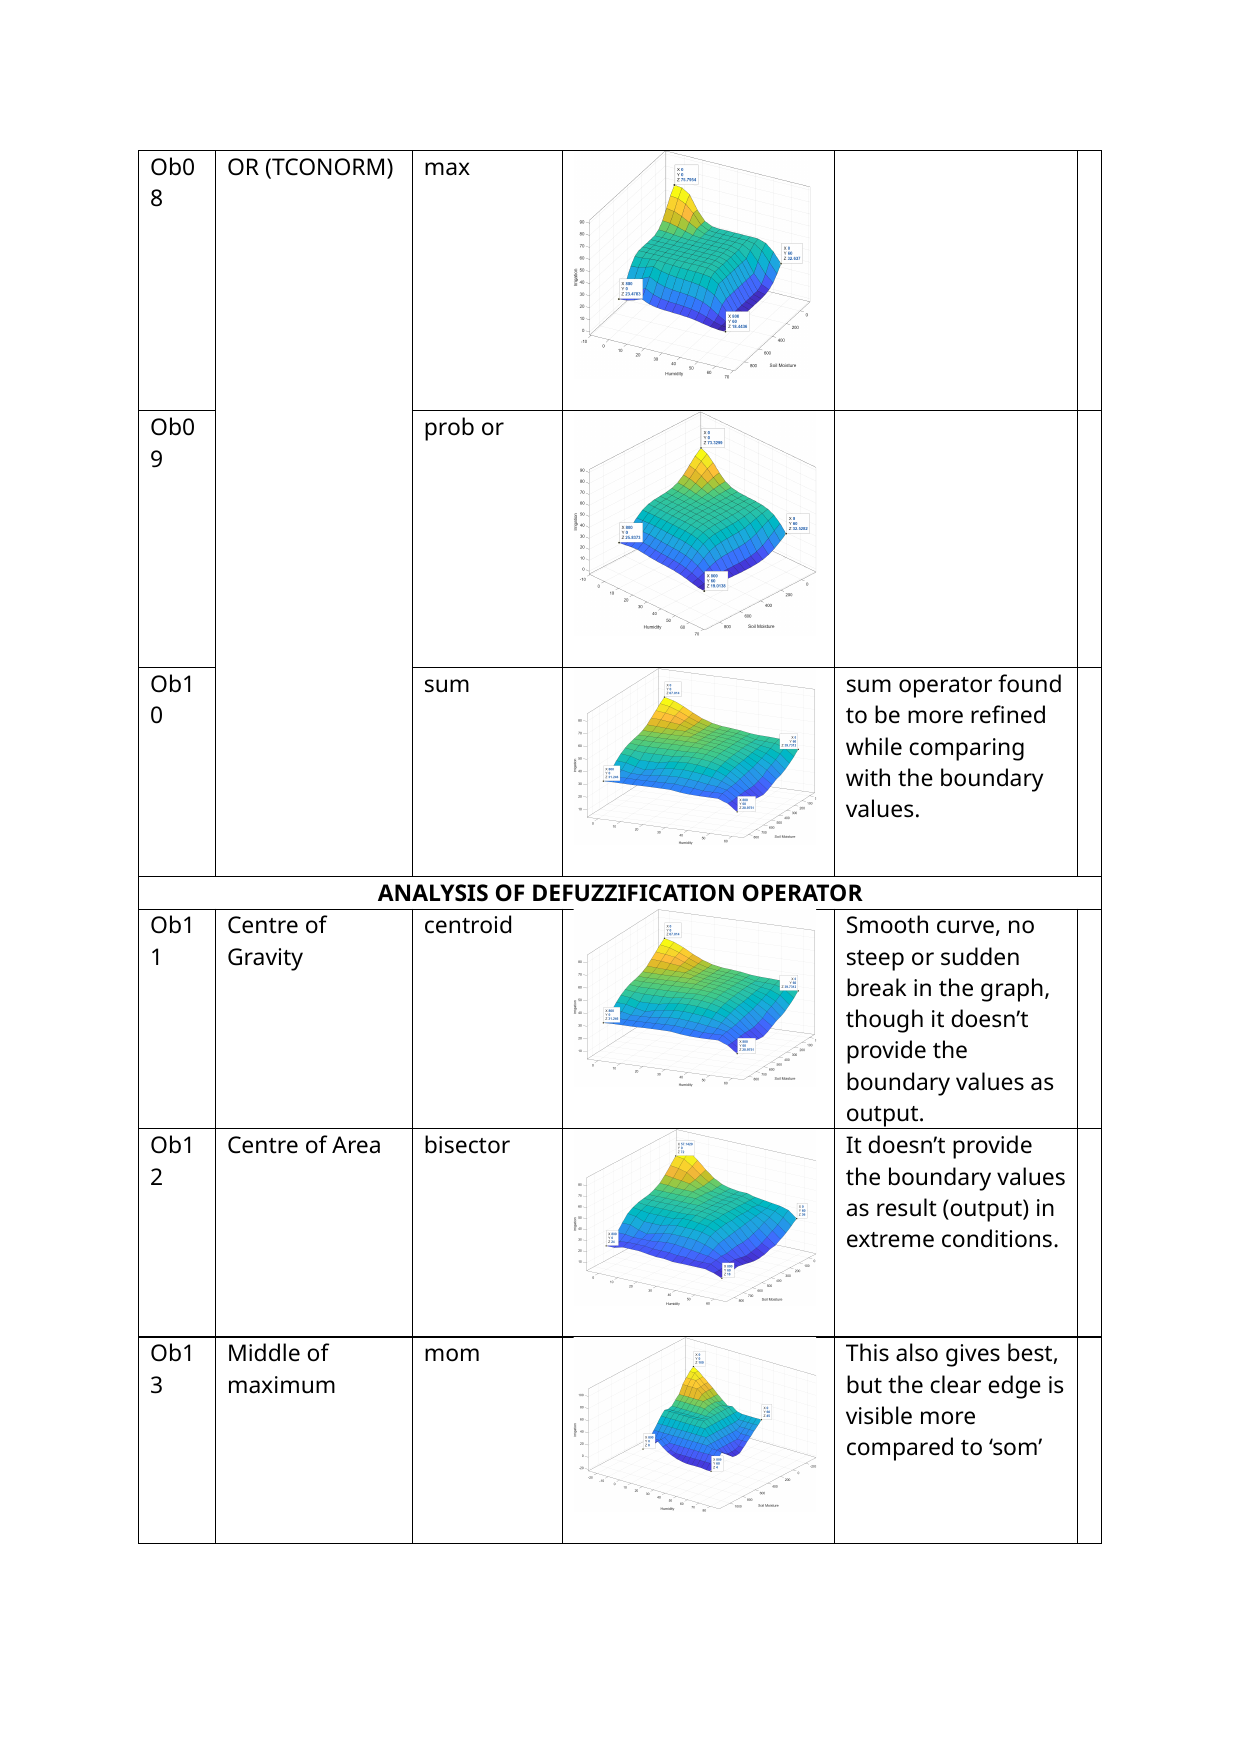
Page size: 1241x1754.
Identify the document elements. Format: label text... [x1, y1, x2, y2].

table_cell Smooth curve, no steep or sudden break in the graph, though it doesn’t provide the boundary values as output. [835, 910, 1077, 1128]
table_cell Ob08 [139, 151, 215, 410]
picture [573, 411, 817, 636]
table_cell [1078, 668, 1101, 876]
table_cell Centre of Gravity [216, 910, 412, 1128]
picture [573, 909, 817, 1087]
table_cell centroid [413, 910, 562, 1128]
table_cell [1078, 151, 1101, 410]
table_cell [563, 151, 834, 410]
table_cell [563, 1129, 834, 1336]
picture [573, 1129, 817, 1306]
table_cell [1078, 1129, 1101, 1336]
table_cell [835, 411, 1077, 667]
table_cell sum operator found to be more refined while comparing with the boundary values. [835, 668, 1077, 876]
table_cell [563, 1338, 834, 1543]
table_cell Ob10 [139, 668, 215, 876]
table_cell [563, 411, 834, 667]
table_cell mom [413, 1338, 562, 1543]
table_cell prob or [413, 411, 562, 667]
picture [573, 668, 817, 845]
table_cell It doesn’t provide the boundary values as result (output) in extreme conditions. [835, 1129, 1077, 1336]
picture [573, 1337, 817, 1512]
table_cell Centre of Area [216, 1129, 412, 1336]
table_cell Ob09 [139, 411, 215, 667]
table_cell Middle of maximum [216, 1338, 412, 1543]
table_cell [563, 668, 834, 876]
table_cell max [413, 151, 562, 410]
table_cell Ob12 [139, 1129, 215, 1336]
table_cell [1078, 411, 1101, 667]
table_cell Ob11 [139, 910, 215, 1128]
table_cell ANALYSIS OF DEFUZZIFICATION OPERATOR [139, 877, 1101, 908]
table_cell [563, 910, 834, 1128]
table_cell sum [413, 668, 562, 876]
table_cell [1078, 1338, 1101, 1543]
table_cell OR (TCONORM) [216, 151, 412, 876]
table_cell This also gives best, but the clear edge is visible more compared to ‘som’ [835, 1338, 1077, 1543]
table_cell [835, 151, 1077, 410]
picture [573, 151, 811, 379]
table_cell [1078, 910, 1101, 1128]
table_cell Ob13 [139, 1338, 215, 1543]
table_cell bisector [413, 1129, 562, 1336]
